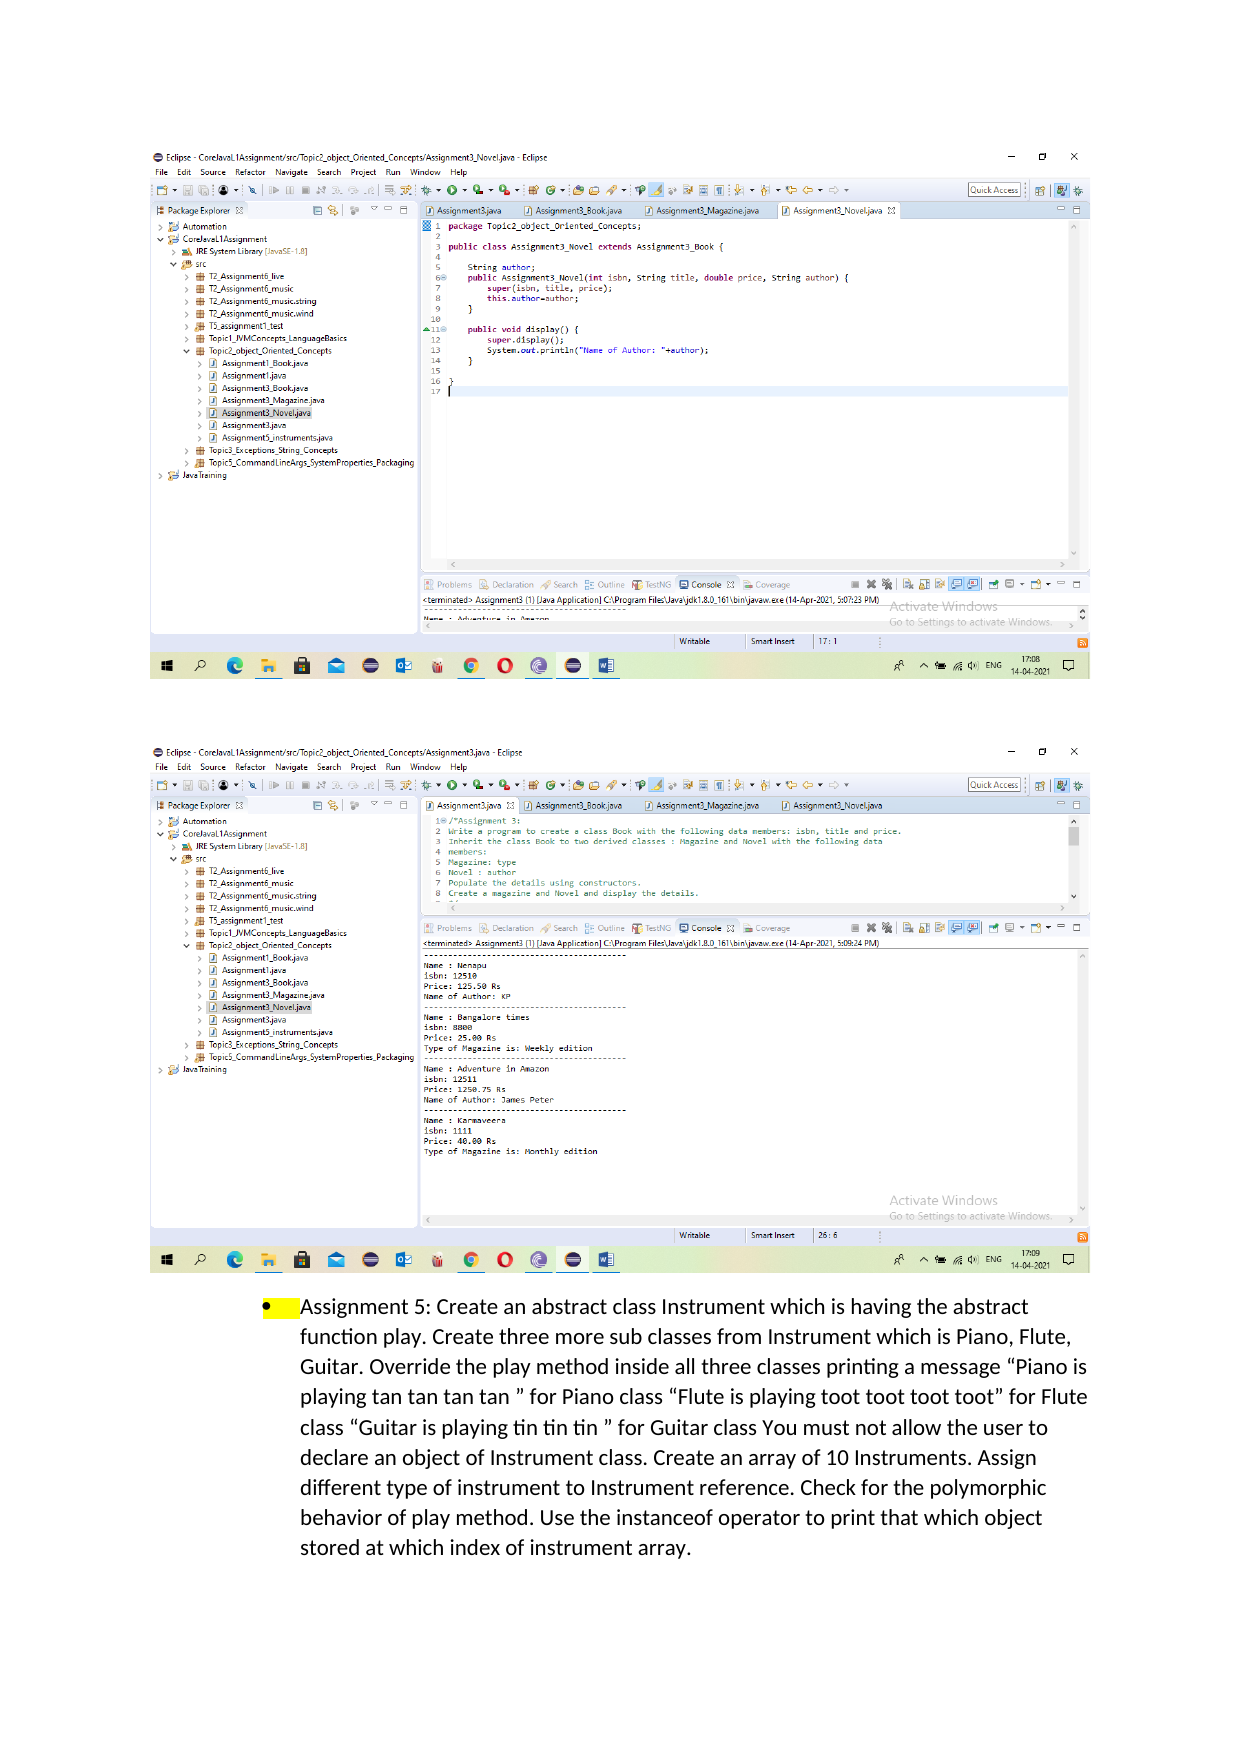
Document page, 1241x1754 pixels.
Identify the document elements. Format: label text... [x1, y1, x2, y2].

list Assignment 5: Create an abstract class Instrument which is having the abstract function play. Create three more sub classes from Instrument which is Piano, Flute, Guitar. Override the play method inside all three classes printing a message “Piano is playing tan tan tan tan ” for Piano class “Flute is playing toot toot toot toot” for Flute class “Guitar is playing tin tin tin ” for Guitar class You must not allow the user to declare an object of Instrument class. Create an array of 10 Instruments. Assign different type of instrument to Instrument reference. Check for the polymorphic behavior of play method. Use the instanceof operator to print that which object stored at which index of instrument array. [262, 1292, 1090, 1562]
picture [150, 744, 1091, 1273]
picture [150, 150, 1091, 679]
